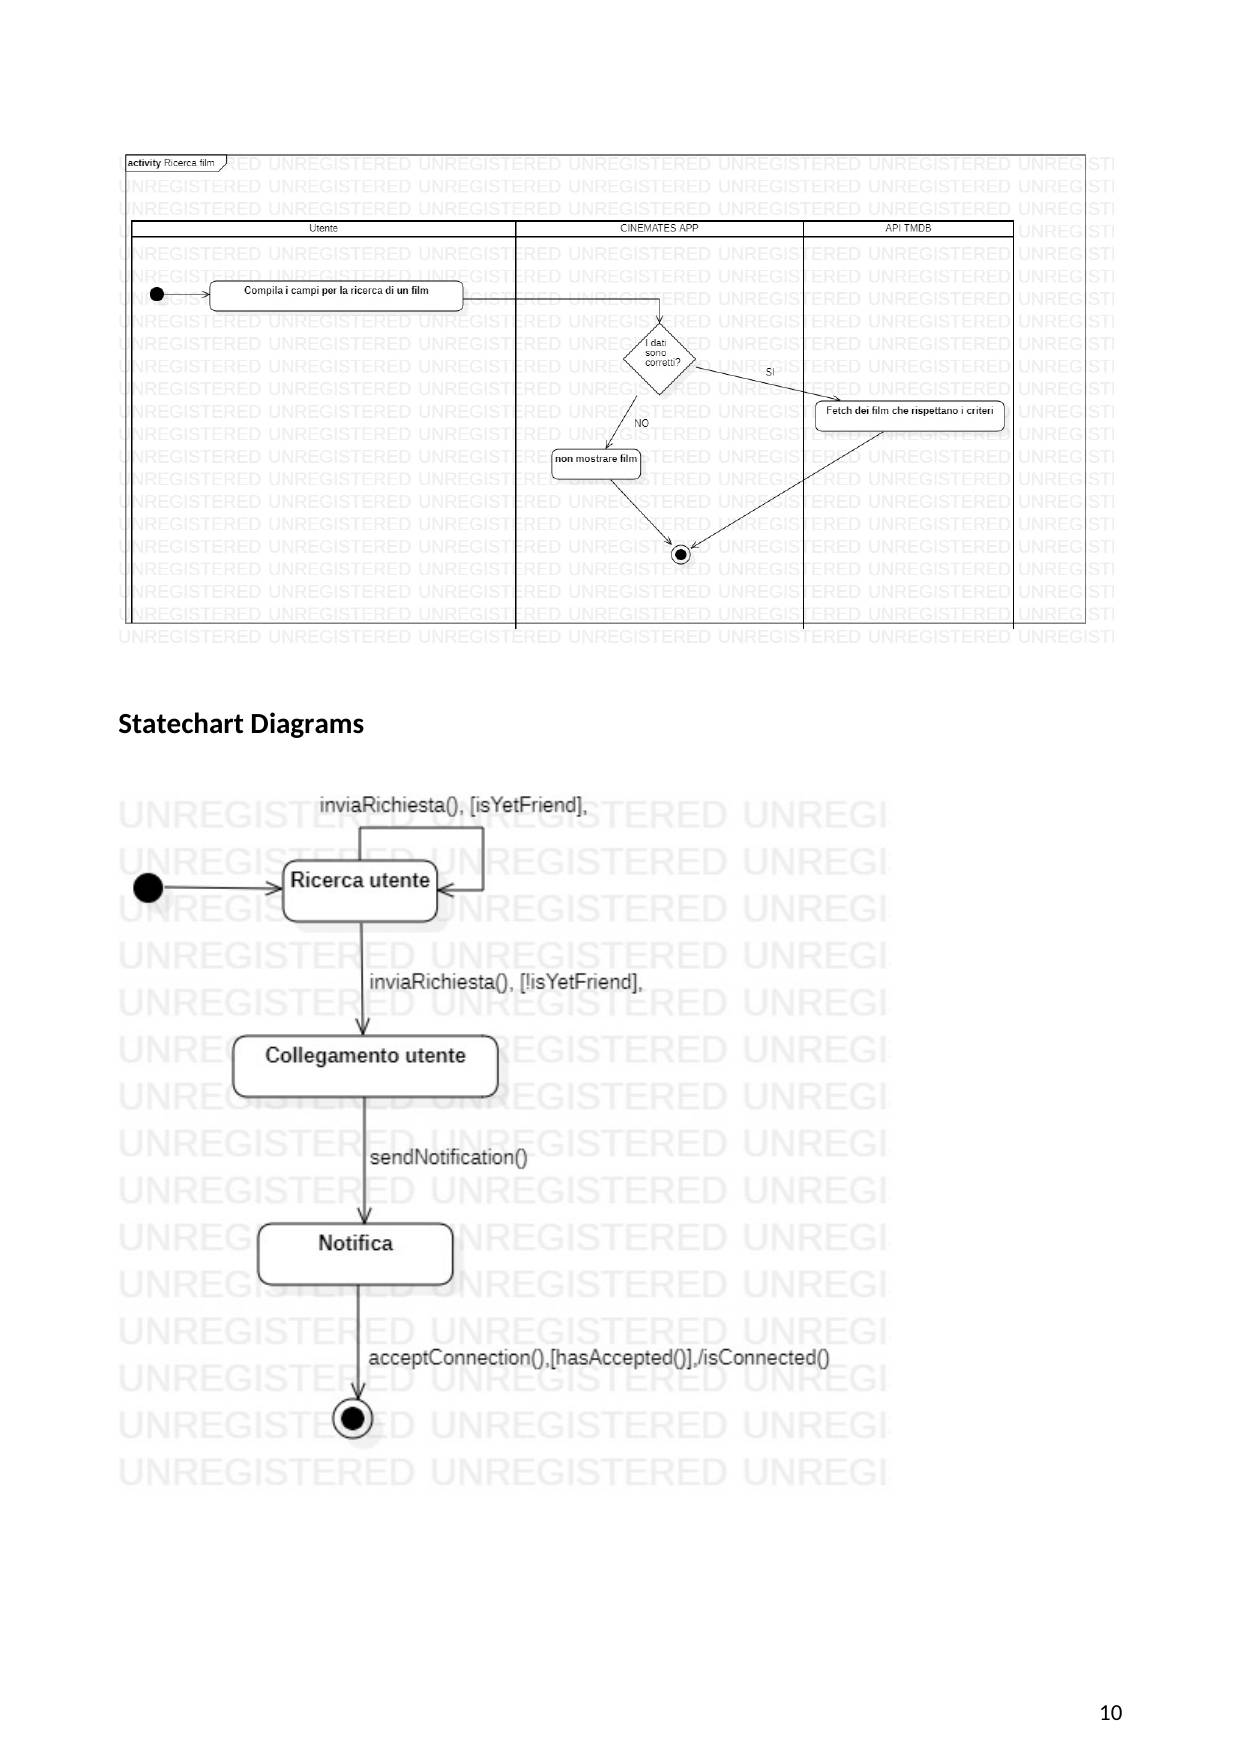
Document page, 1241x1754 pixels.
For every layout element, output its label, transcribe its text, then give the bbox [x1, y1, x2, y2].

picture [118, 147, 1114, 659]
picture [118, 781, 891, 1501]
text Statechart Diagrams [118, 705, 1122, 740]
